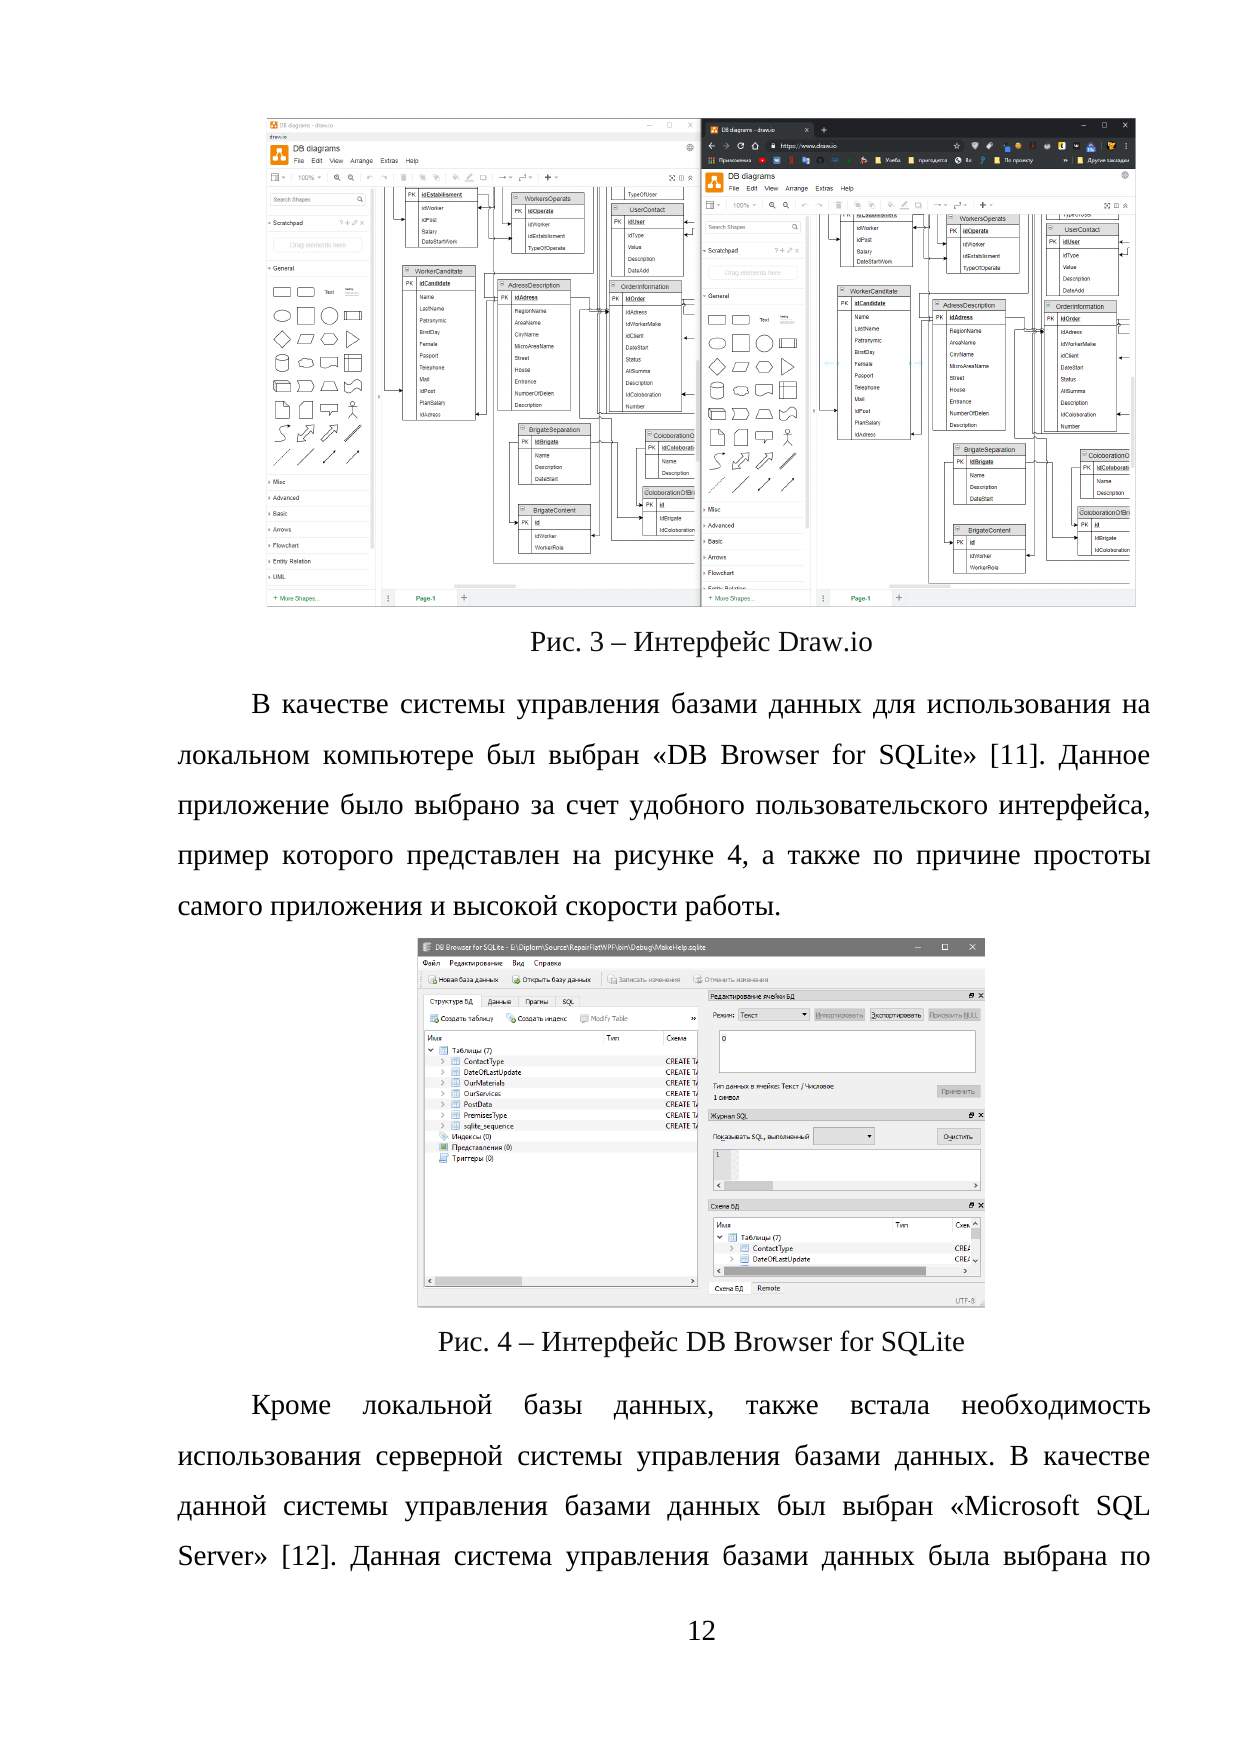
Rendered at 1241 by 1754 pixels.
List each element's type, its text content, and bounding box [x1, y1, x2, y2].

picture [417, 938, 985, 1308]
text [177, 1387, 1152, 1572]
text В качестве системы управления базами данных для использования на локальном компьютере был выбран «DB Browser for SQLite» [11]. Данное приложение было выбрано за счет удобного пользовательского интерфейса, пример которого представлен на рисунке 4, а также по причине простоты самого приложения и высокой скорости работы. [177, 686, 1152, 921]
picture [266, 118, 1136, 607]
subtitle Рис. 4 – Интерфейс DB Browser for SQLite [177, 1324, 1152, 1358]
